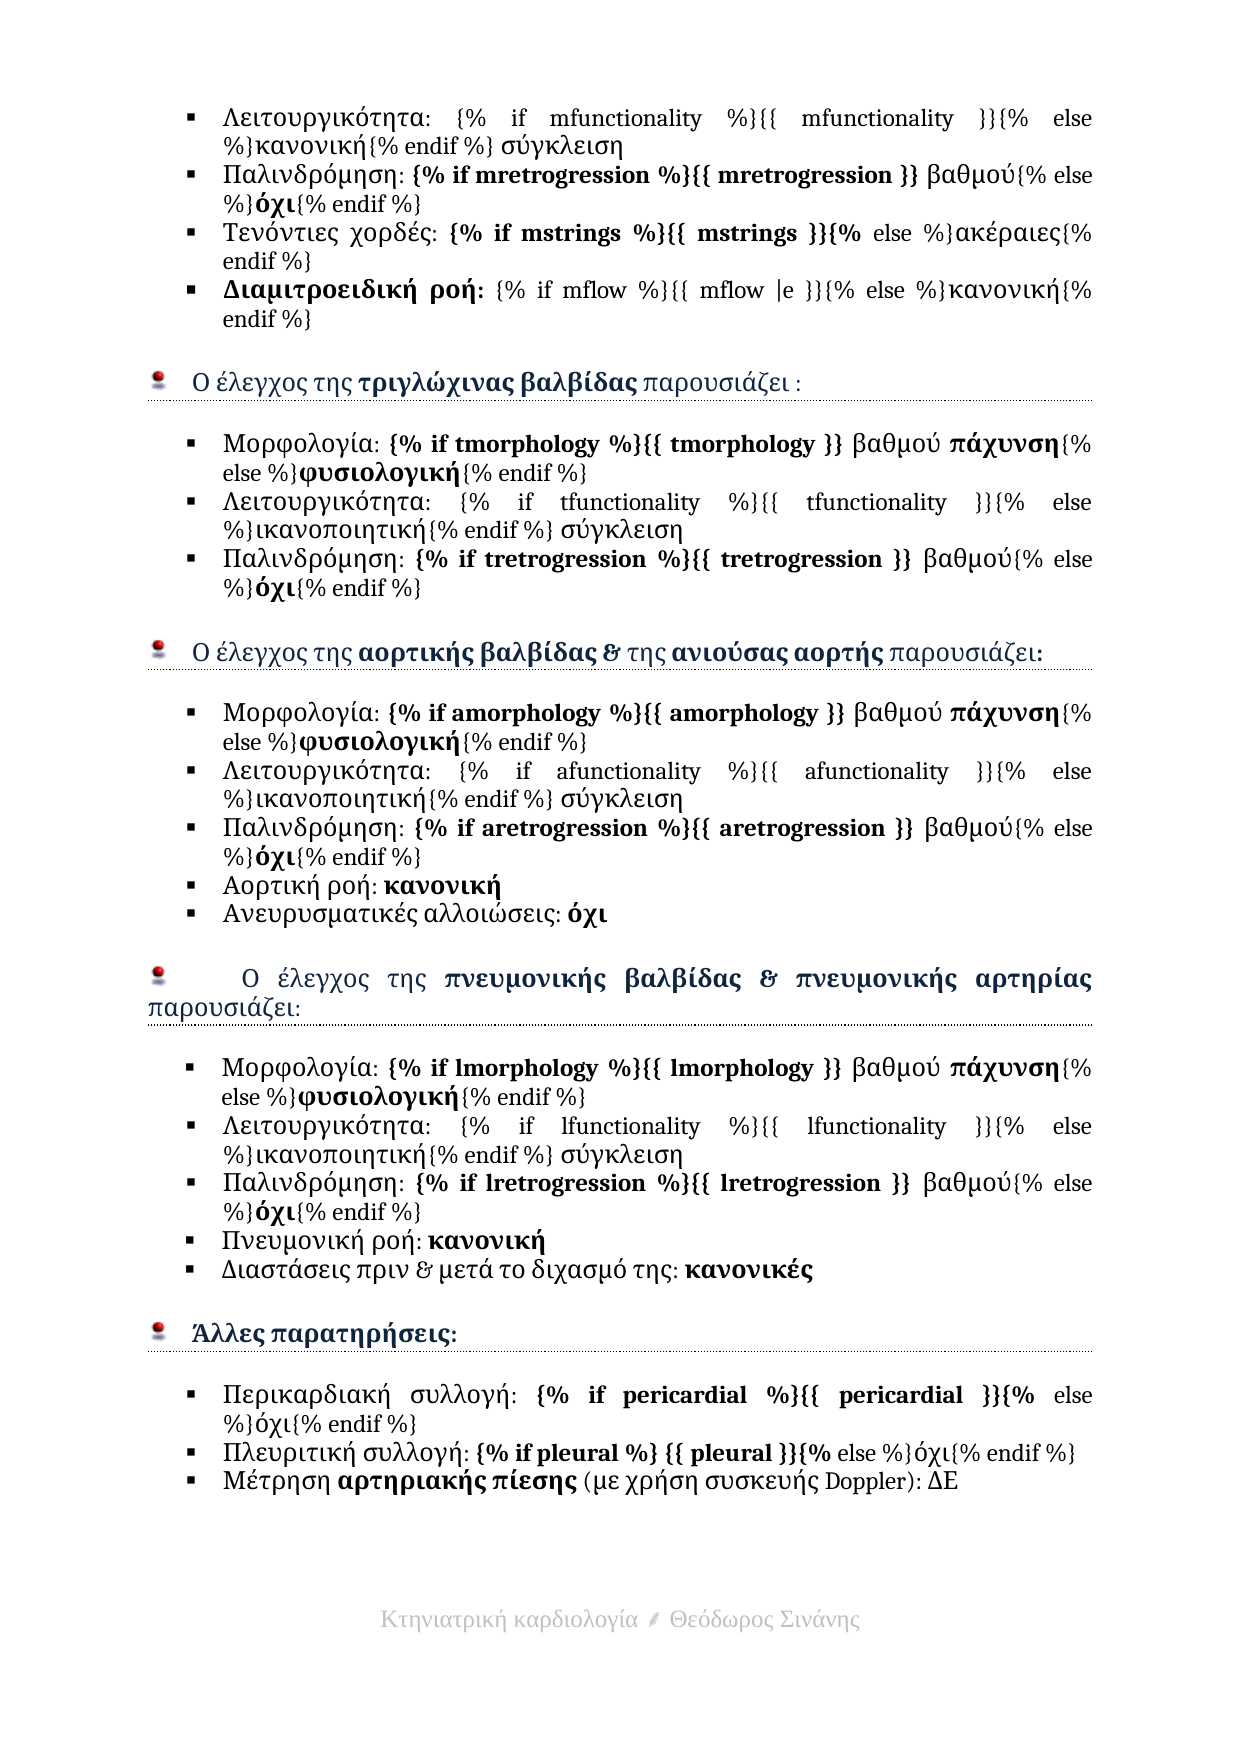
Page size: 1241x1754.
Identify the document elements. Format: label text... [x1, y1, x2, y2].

list Πνευμονική ροή: κανονική [184, 1227, 1092, 1256]
list Τενόντιες χορδές: {% if mstrings %}{{ mstrings }}{% else %}ακέραιες{% endif %} [185, 218, 1092, 276]
list Μορφολογία: {% if amorphology %}{{ amorphology }} βαθμού πάχυνση{% else %}φυσιολογική{% endif %} [185, 699, 1092, 757]
list Μέτρηση αρτηριακής πίεσης (με χρήση συσκευής Doppler): ΔΕ [185, 1467, 1092, 1496]
list Μορφολογία: {% if tmorphology %}{{ tmorphology }} βαθμού πάχυνση{% else %}φυσιολογική{% endif %} [185, 430, 1092, 487]
text Ο έλεγχος της πνευμονικής βαλβίδας & πνευμονικής αρτηρίας παρουσιάζει: [148, 958, 1092, 1026]
list Λειτουργικότητα: {% if afunctionality %}{{ afunctionality }}{% else %}ικανοποιητική{% endif %} σύγκλειση [185, 757, 1092, 814]
list Πλευριτική συλλογή: {% if pleural %} {{ pleural }}{% else %}όχι{% endif %} [185, 1438, 1092, 1467]
list Αορτική ροή: κανονική [185, 872, 1092, 900]
text Ο έλεγχος της αορτικής βαλβίδας & της ανιούσας αορτής παρουσιάζει: [148, 631, 1092, 670]
list Ανευρυσματικές αλλοιώσεις: όχι [185, 900, 1092, 929]
text Ο έλεγχος της τριγλώχινας βαλβίδας παρουσιάζει : [148, 362, 1092, 401]
list Διαμιτροειδική ροή: {% if mflow %}{{ mflow |e }}{% else %}κανονική{% endif %} [185, 276, 1092, 333]
list Παλινδρόμηση: {% if lretrogression %}{{ lretrogression }} βαθμού{% else %}όχι{% endif %} [185, 1169, 1092, 1227]
list Λειτουργικότητα: {% if tfunctionality %}{{ tfunctionality }}{% else %}ικανοποιητική{% endif %} σύγκλειση [185, 487, 1092, 545]
list Παλινδρόμηση: {% if aretrogression %}{{ aretrogression }} βαθμού{% else %}όχι{% endif %} [185, 814, 1092, 872]
text Άλλες παρατηρήσεις: [148, 1313, 1092, 1352]
list Λειτουργικότητα: {% if mfunctionality %}{{ mfunctionality }}{% else %}κανονική{% endif %} σύγκλειση [185, 103, 1092, 161]
list Λειτουργικότητα: {% if lfunctionality %}{{ lfunctionality }}{% else %}ικανοποιητική{% endif %} σύγκλειση [185, 1112, 1092, 1169]
list Παλινδρόμηση: {% if tretrogression %}{{ tretrogression }} βαθμού{% else %}όχι{% endif %} [185, 545, 1092, 602]
list Διαστάσεις πριν & μετά το διχασμό της: κανονικές [184, 1256, 1092, 1284]
picture [147, 1313, 170, 1343]
picture [147, 362, 170, 392]
list Μορφολογία: {% if lmorphology %}{{ lmorphology }} βαθμού πάχυνση{% else %}φυσιολογική{% endif %} [184, 1054, 1092, 1112]
picture [147, 957, 170, 988]
list Παλινδρόμηση: {% if mretrogression %}{{ mretrogression }} βαθμού{% else %}όχι{% endif %} [185, 161, 1092, 218]
list Περικαρδιακή συλλογή: {% if pericardial %}{{ pericardial }}{% else %}όχι{% endif %} [185, 1381, 1092, 1438]
picture [147, 631, 170, 661]
